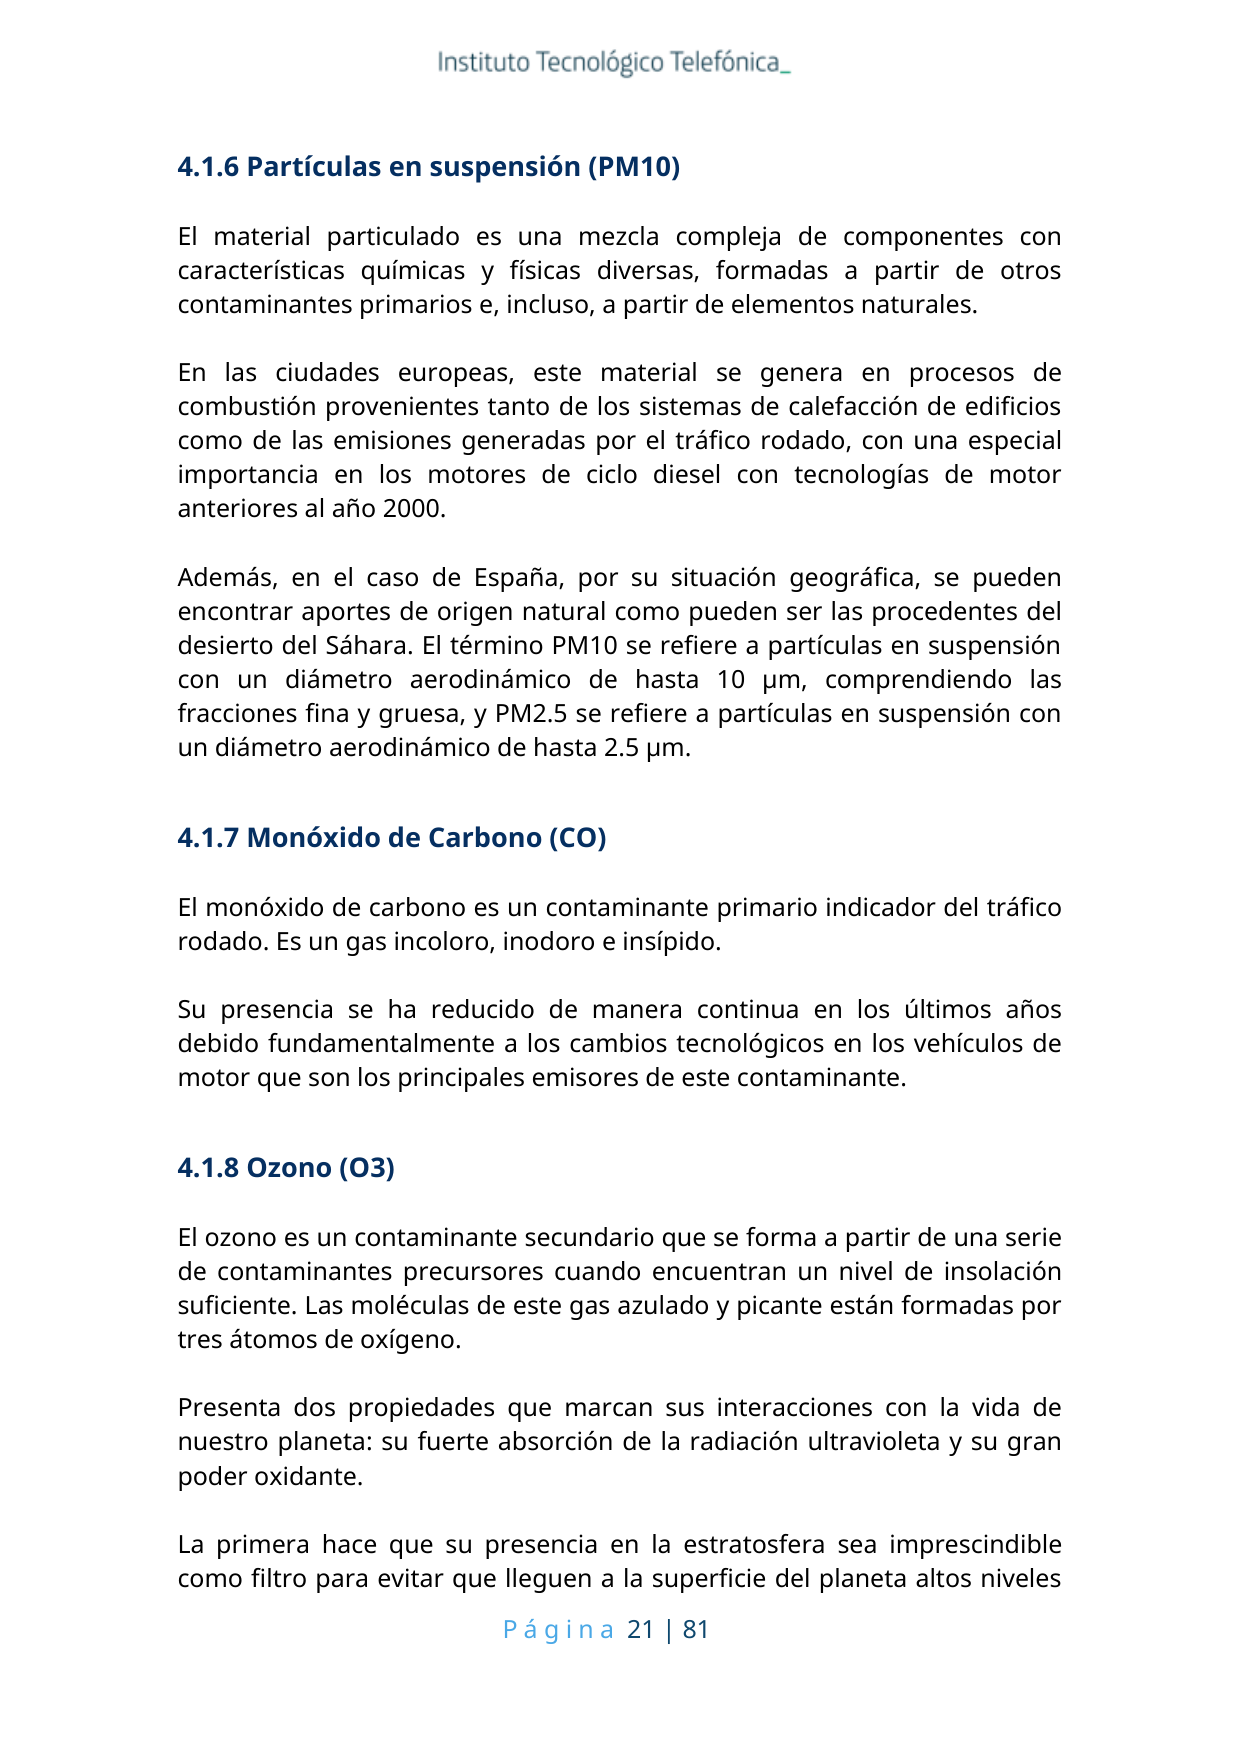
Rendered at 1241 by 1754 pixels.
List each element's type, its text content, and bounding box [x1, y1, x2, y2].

text En las ciudades europeas, este material se genera en procesos de combustión provenientes tanto de los sistemas de calefacción de edificios como de las emisiones generadas por el tráfico rodado, con una especial importancia en los motores de ciclo diesel con tecnologías de motor anteriores al año 2000. [177, 355, 1063, 525]
subtitle 4.1.7 Monóxido de Carbono (CO) [177, 818, 1063, 855]
text Su presencia se ha reducido de manera continua en los últimos años debido fundamentalmente a los cambios tecnológicos en los vehículos de motor que son los principales emisores de este contaminante. [177, 992, 1063, 1094]
text El ozono es un contaminante secundario que se forma a partir de una serie de contaminantes precursores cuando encuentran un nivel de insolación suficiente. Las moléculas de este gas azulado y picante están formadas por tres átomos de oxígeno. [177, 1220, 1063, 1356]
subtitle 4.1.8 Ozono (O3) [177, 1149, 1063, 1186]
text Además, en el caso de España, por su situación geográfica, se pueden encontrar aportes de origen natural como pueden ser las procedentes del desierto del Sáhara. El término PM10 se refiere a partículas en suspensión con un diámetro aerodinámico de hasta 10 μm, comprendiendo las fracciones fina y gruesa, y PM2.5 se refiere a partículas en suspensión con un diámetro aerodinámico de hasta 2.5 μm. [177, 559, 1063, 764]
text El monóxido de carbono es un contaminante primario indicador del tráfico rodado. Es un gas incoloro, inodoro e insípido. [177, 889, 1063, 958]
text Presenta dos propiedades que marcan sus interacciones con la vida de nuestro planeta: su fuerte absorción de la radiación ultravioleta y su gran poder oxidante. [177, 1390, 1063, 1492]
text El material particulado es una mezcla compleja de componentes con características químicas y físicas diversas, formadas a partir de otros contaminantes primarios e, incluso, a partir de elementos naturales. [177, 219, 1063, 321]
picture [433, 29, 807, 83]
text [177, 1526, 1063, 1594]
subtitle 4.1.6 Partículas en suspensión (PM10) [177, 148, 1063, 184]
